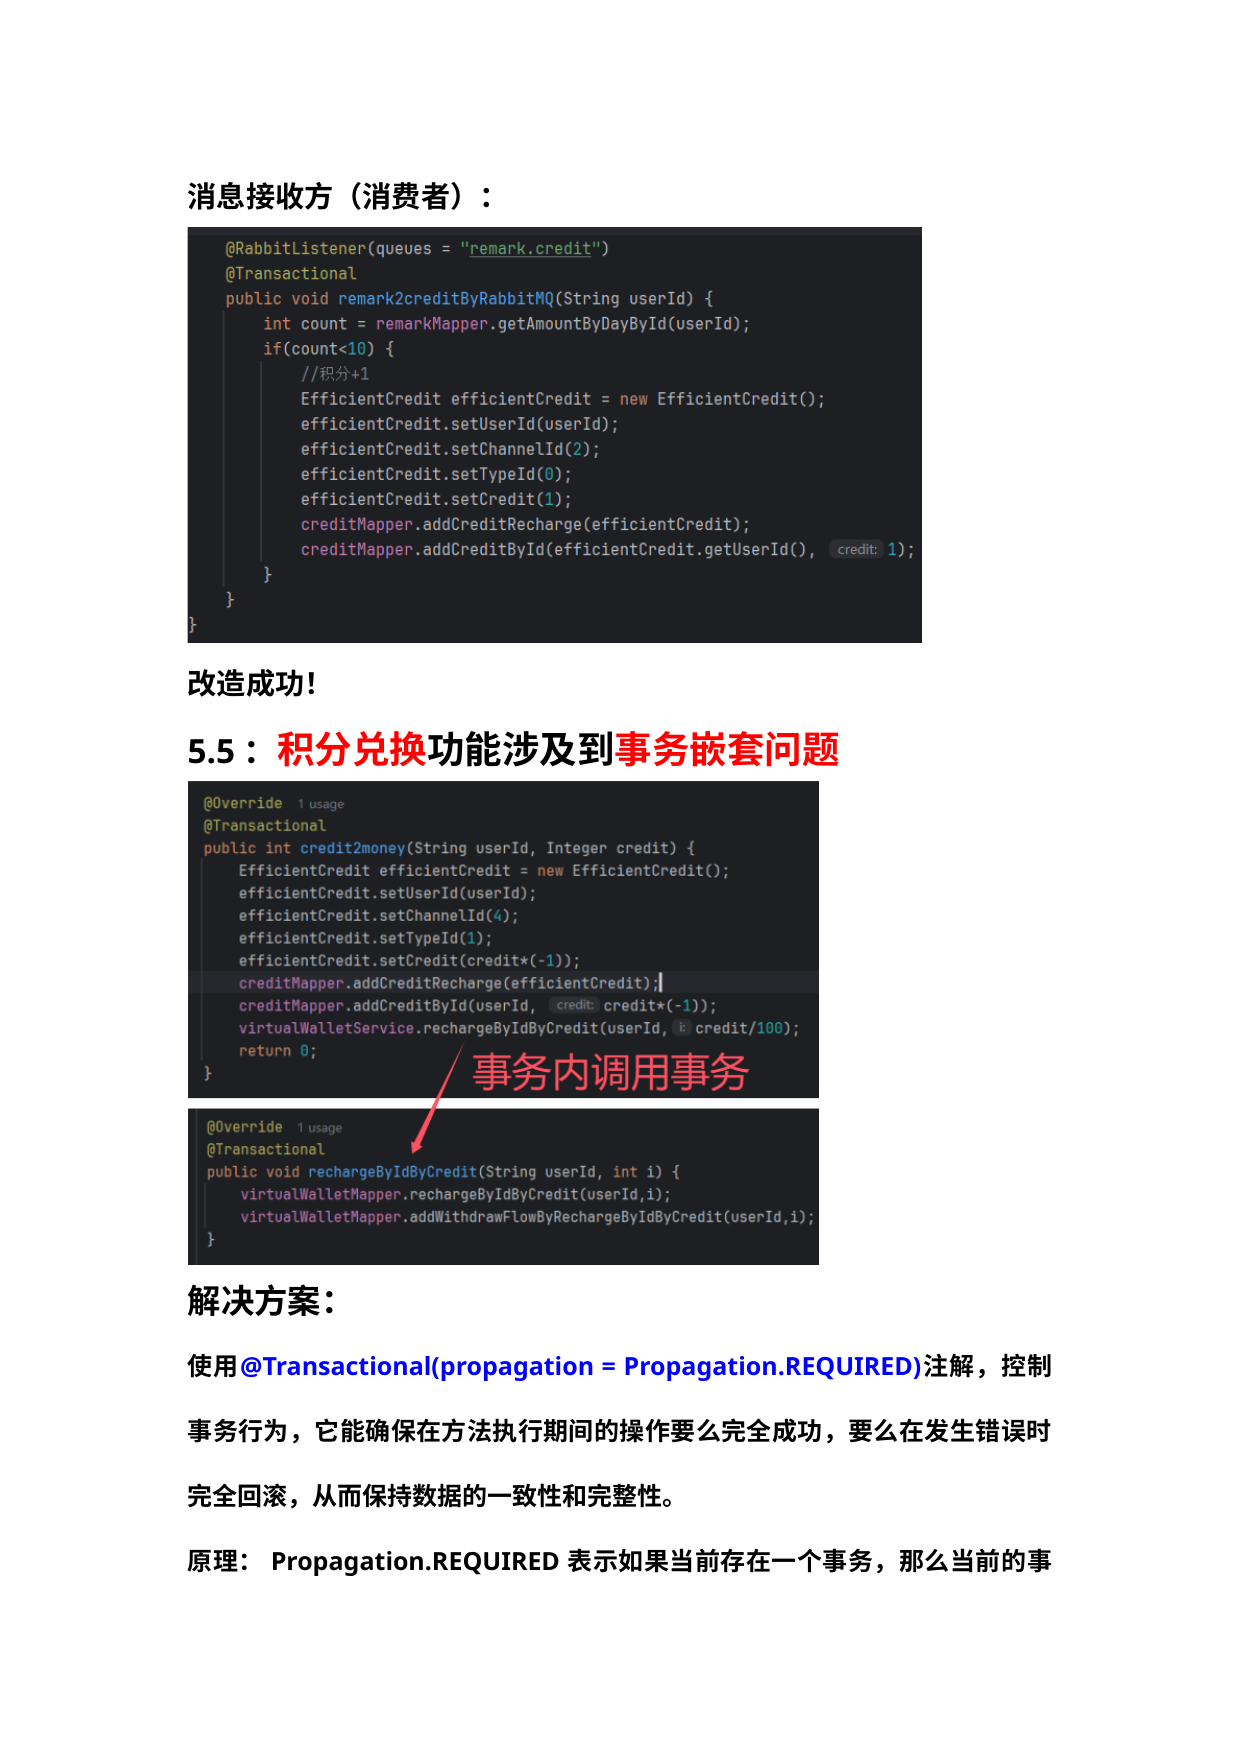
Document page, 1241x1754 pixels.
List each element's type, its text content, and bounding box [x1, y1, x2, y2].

list 5.5 ：积分兑换功能涉及到事务嵌套问题 [187, 714, 1053, 779]
list 消息接收方（消费者）： [187, 162, 1053, 227]
picture [187, 779, 819, 1265]
picture [187, 227, 922, 643]
list 解决方案： [187, 1267, 1053, 1332]
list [187, 1527, 1053, 1592]
list 使用@Transactional(propagation = Propagation.REQUIRED)注解，控制事务行为，它能确保在方法执行期间的操作要么完全成功，要么在发生错误时完全回滚，从而保持数据的一致性和完整性。 [187, 1332, 1053, 1527]
list 改造成功！ [187, 649, 1053, 714]
